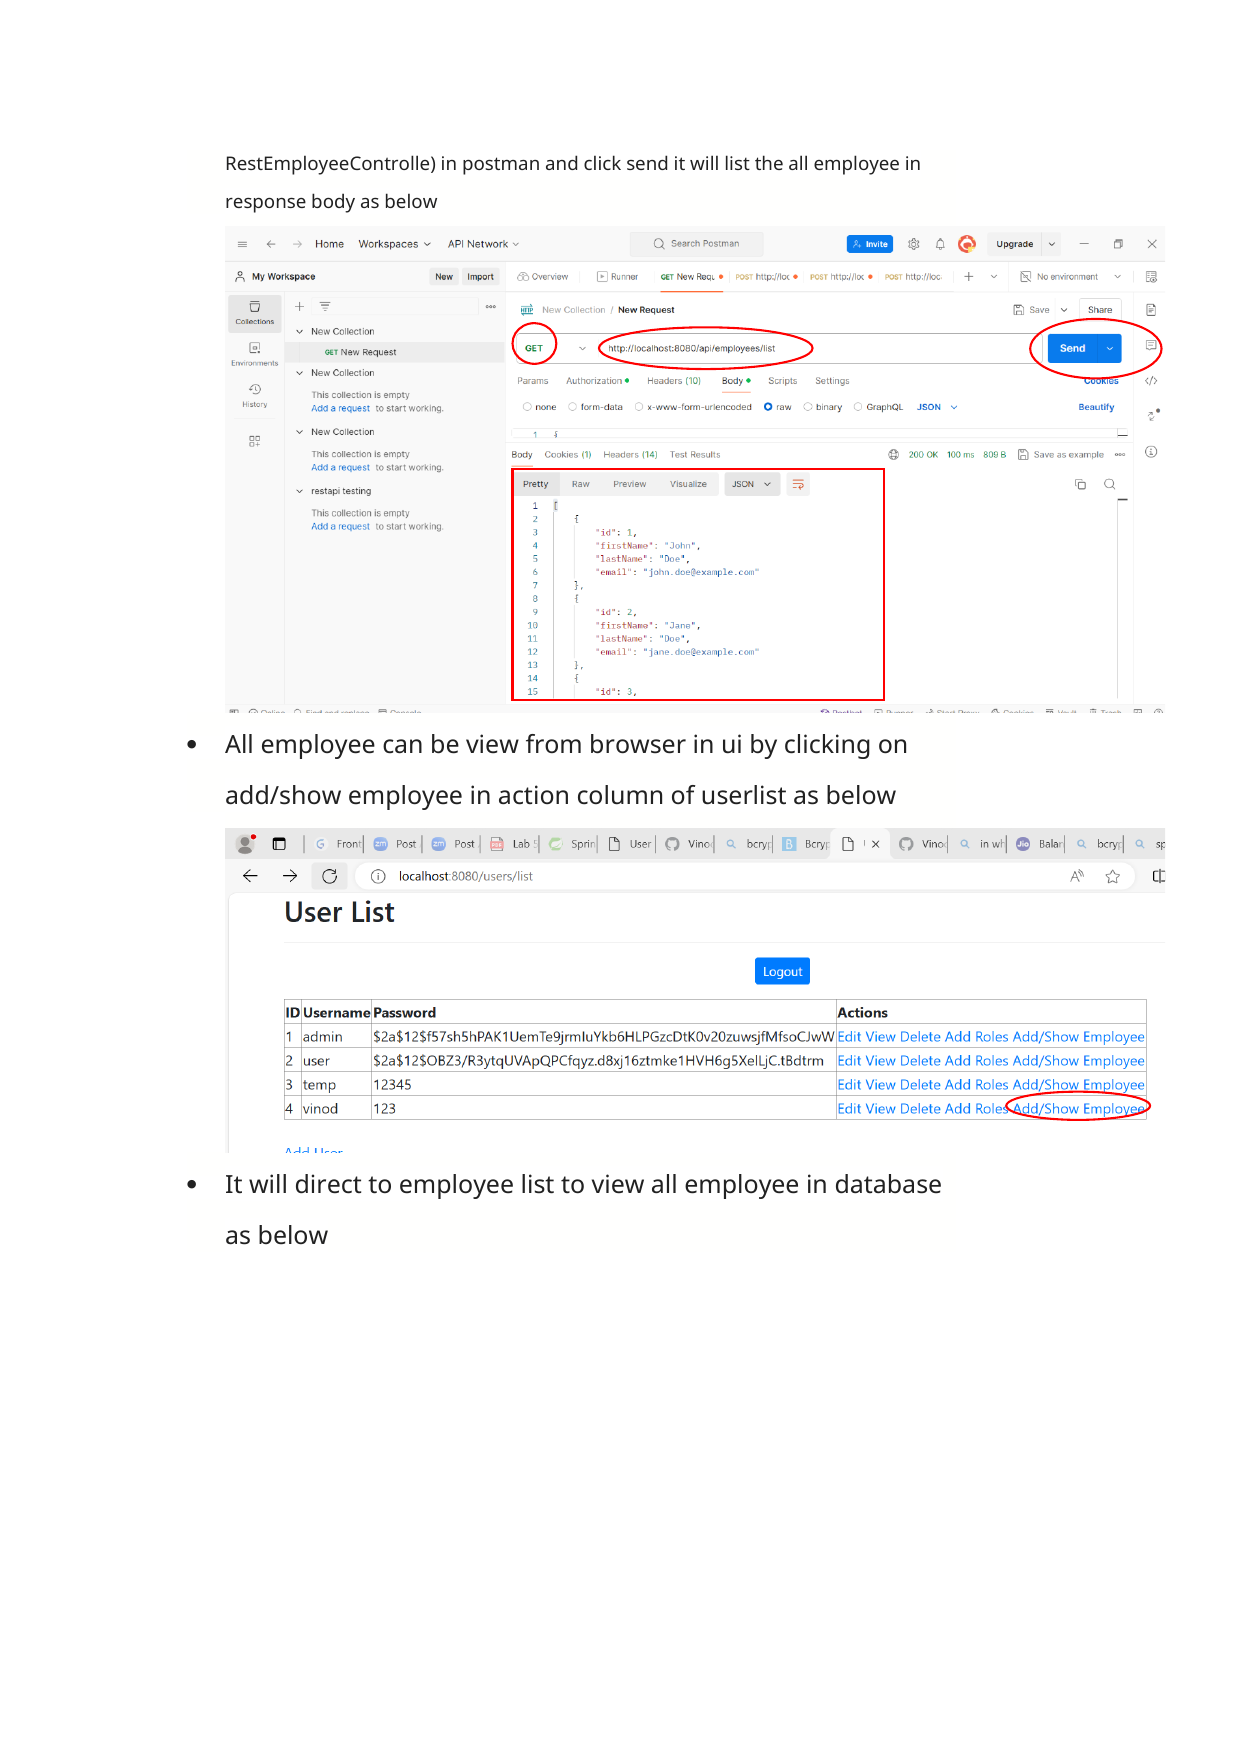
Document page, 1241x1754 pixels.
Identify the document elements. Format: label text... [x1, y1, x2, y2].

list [187, 150, 956, 214]
list It will direct to employee list to view all employee in database as below [187, 1166, 956, 1252]
picture [225, 226, 1166, 713]
picture [225, 828, 1166, 1153]
list All employee can be view from browser in ui by clicking on add/show employee in action column of userlist as below [187, 726, 956, 812]
